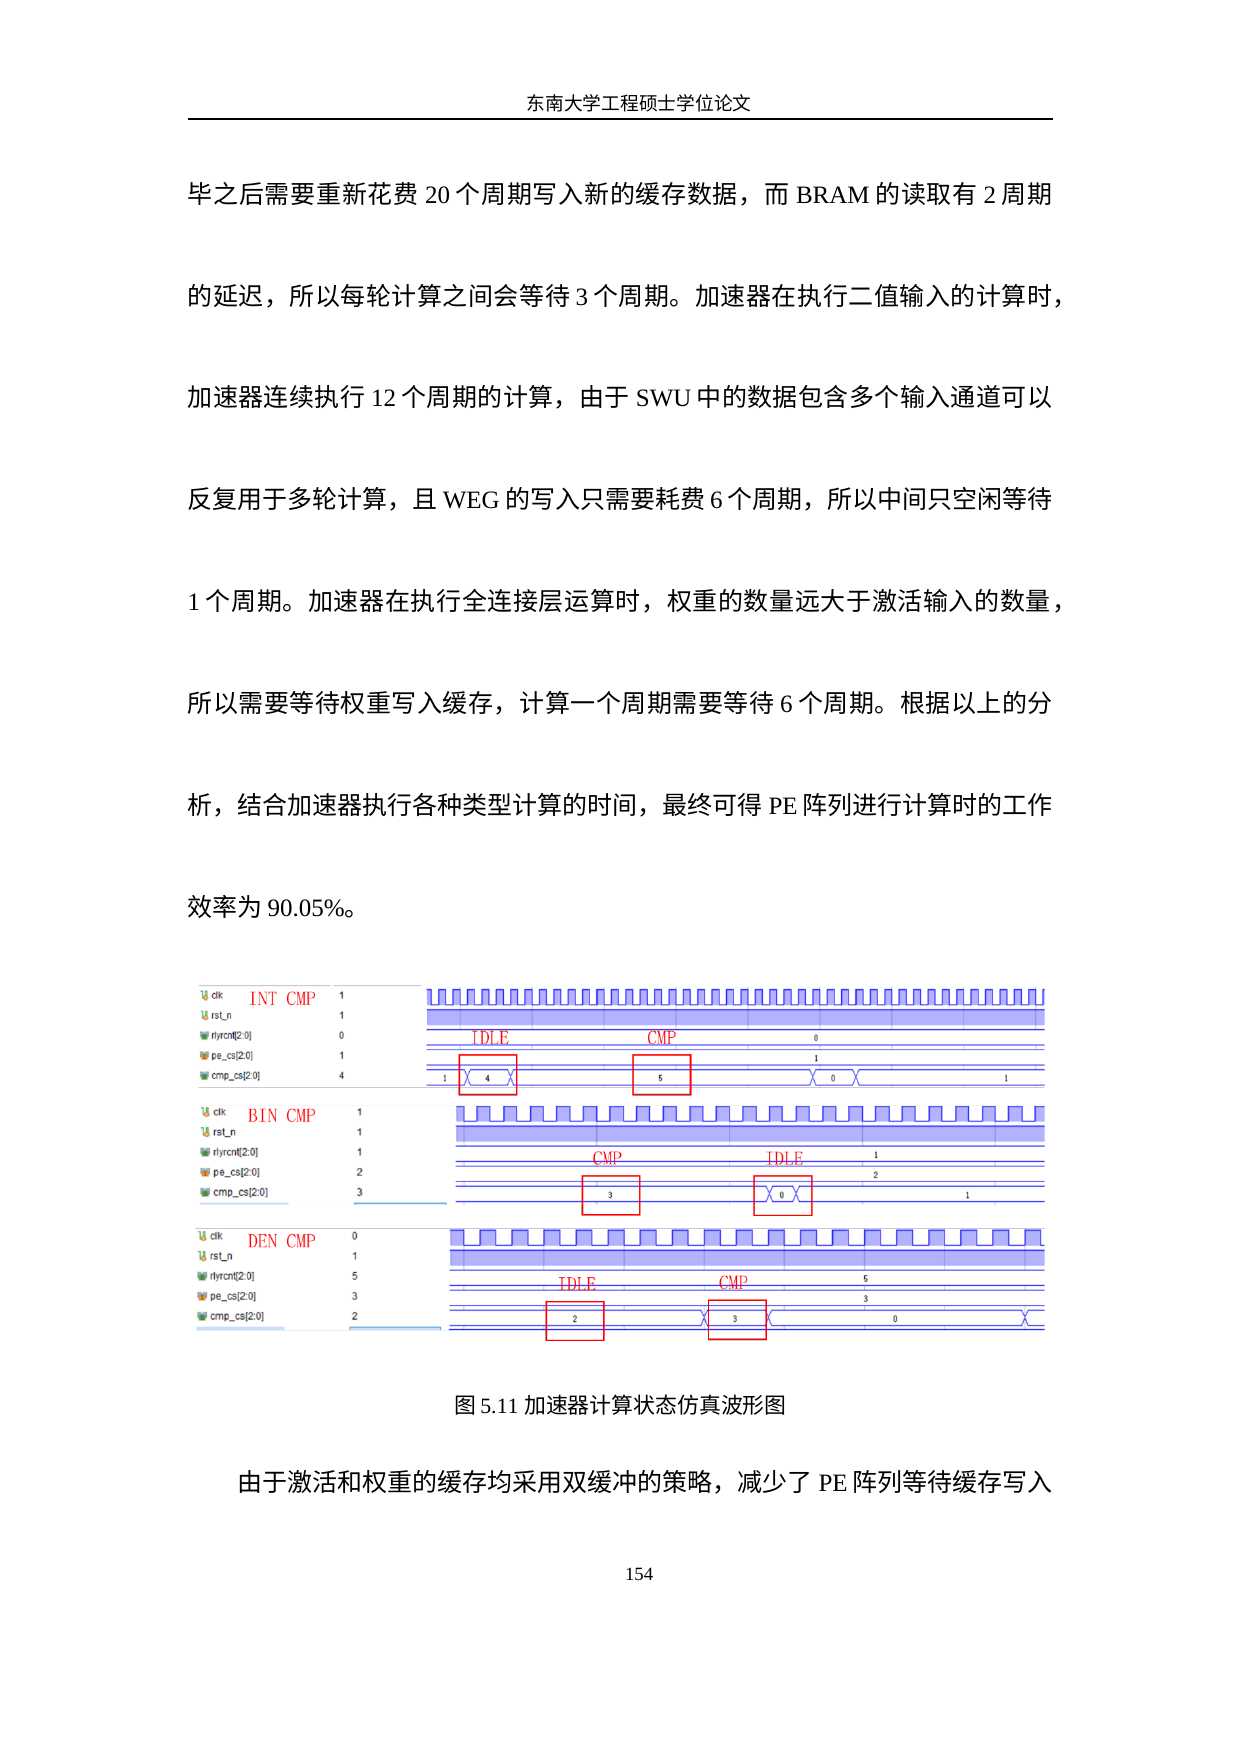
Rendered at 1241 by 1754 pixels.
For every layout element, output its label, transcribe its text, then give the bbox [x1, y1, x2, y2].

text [187, 1447, 1053, 1514]
text 图5.11 加速器计算状态仿真波形图 [187, 1387, 1053, 1421]
picture [195, 978, 1045, 1341]
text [187, 158, 1053, 939]
